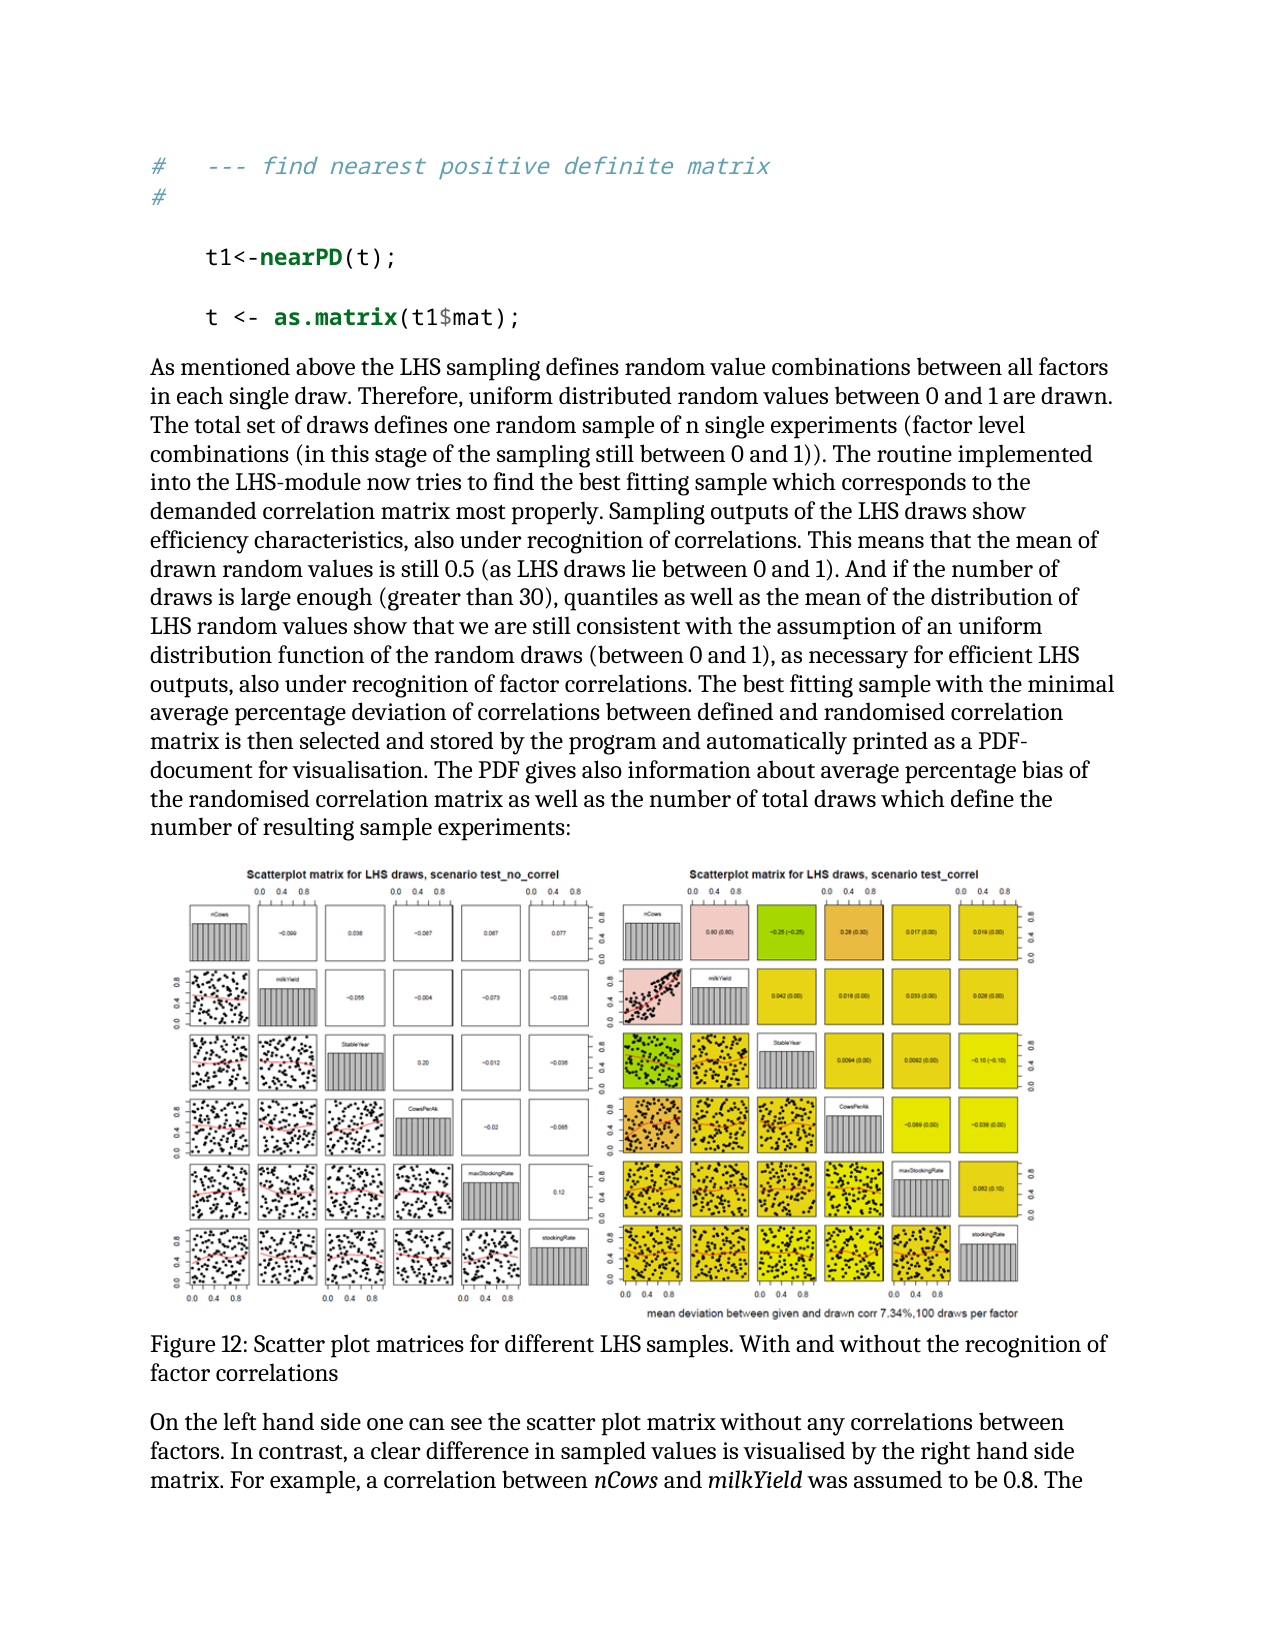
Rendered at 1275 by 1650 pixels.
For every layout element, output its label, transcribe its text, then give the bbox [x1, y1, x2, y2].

picture [168, 860, 1044, 1330]
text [150, 1408, 1125, 1494]
text # --- find nearest positive definite matrix # t1<-nearPD(t); t <- as.matrix(t1$mat); [150, 150, 1125, 332]
text As mentioned above the LHS sampling defines random value combinations between all factors in each single draw. Therefore, uniform distributed random values between 0 and 1 are drawn. The total set of draws defines one random sample of n single experiments (factor level combinations (in this stage of the sampling still between 0 and 1)). The routine implemented into the LHS-module now tries to find the best fitting sample which corresponds to the demanded correlation matrix most properly. Sampling outputs of the LHS draws show efficiency characteristics, also under recognition of correlations. This means that the mean of drawn random values is still 0.5 (as LHS draws lie between 0 and 1). And if the number of draws is large enough (greater than 30), quantiles as well as the mean of the distribution of LHS random values show that we are still consistent with the assumption of an uniform distribution function of the random draws (between 0 and 1), as necessary for efficient LHS outputs, also under recognition of factor correlations. The best fitting sample with the minimal average percentage deviation of correlations between defined and randomised correlation matrix is then selected and stored by the program and automatically printed as a PDF-document for visualisation. The PDF gives also information about average percentage bias of the randomised correlation matrix as well as the number of total draws which define the number of resulting sample experiments: [150, 353, 1125, 842]
text Figure 12: Scatter plot matrices for different LHS samples. With and without the recognition of factor correlations [150, 1330, 1125, 1387]
